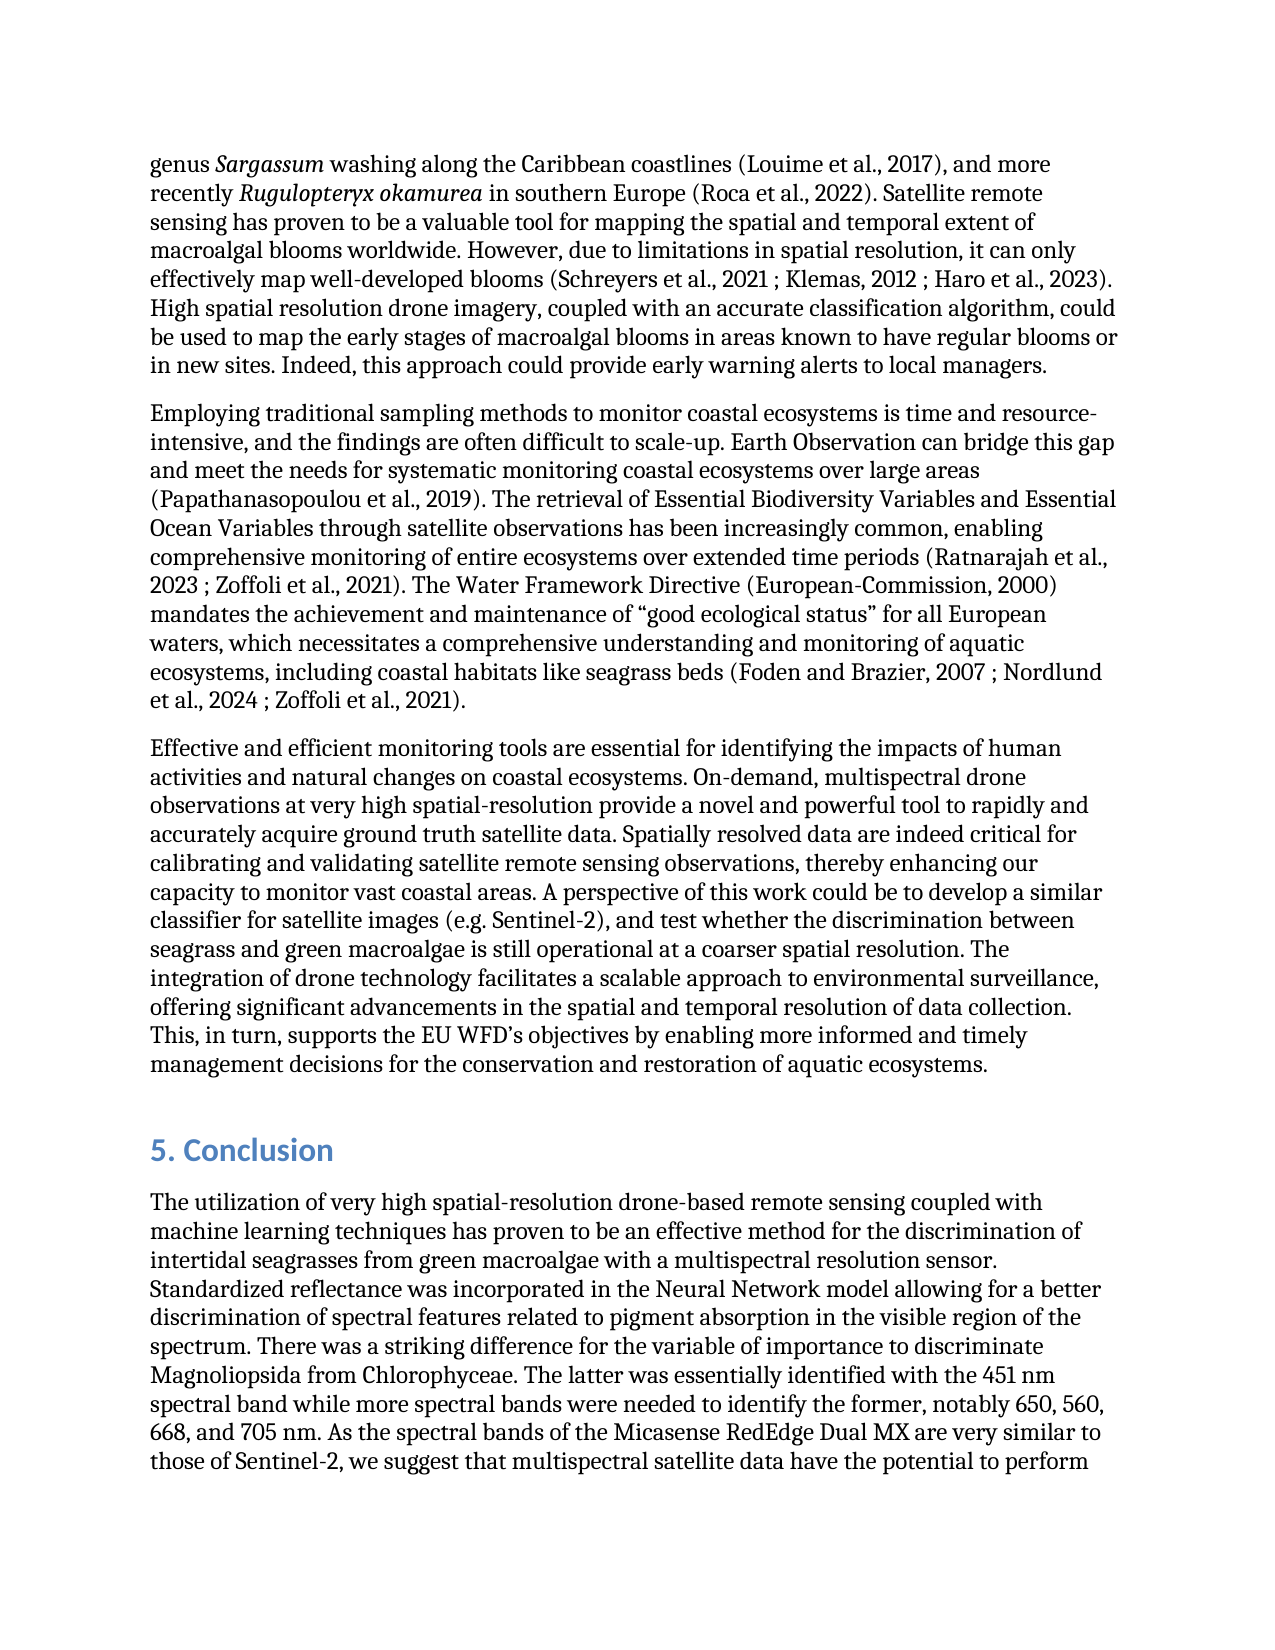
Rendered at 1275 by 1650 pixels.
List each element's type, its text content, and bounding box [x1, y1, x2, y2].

text Effective and efficient monitoring tools are essential for identifying the impacts of human activities and natural changes on coastal ecosystems. On-demand, multispectral drone observations at very high spatial-resolution provide a novel and powerful tool to rapidly and accurately acquire ground truth satellite data. Spatially resolved data are indeed critical for calibrating and validating satellite remote sensing observations, thereby enhancing our capacity to monitor vast coastal areas. A perspective of this work could be to develop a similar classifier for satellite images (e.g. Sentinel-2), and test whether the discrimination between seagrass and green macroalgae is still operational at a coarser spatial resolution. The integration of drone technology facilitates a scalable approach to environmental surveillance, offering significant advancements in the spatial and temporal resolution of data collection. This, in turn, supports the EU WFD’s objectives by enabling more informed and timely management decisions for the conservation and restoration of aquatic ecosystems. [150, 734, 1125, 1079]
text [150, 1188, 1125, 1476]
text Employing traditional sampling methods to monitor coastal ecosystems is time and resource-intensive, and the findings are often difficult to scale-up. Earth Observation can bridge this gap and meet the needs for systematic monitoring coastal ecosystems over large areas (Papathanasopoulou et al., 2019). The retrieval of Essential Biodiversity Variables and Essential Ocean Variables through satellite observations has been increasingly common, enabling comprehensive monitoring of entire ecosystems over extended time periods (Ratnarajah et al., 2023 ; Zoffoli et al., 2021). The Water Framework Directive (European-Commission, 2000) mandates the achievement and maintenance of “good ecological status” for all European waters, which necessitates a comprehensive understanding and monitoring of aquatic ecosystems, including coastal habitats like seagrass beds (Foden and Brazier, 2007 ; Nordlund et al., 2024 ; Zoffoli et al., 2021). [150, 399, 1125, 715]
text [150, 150, 1125, 380]
subtitle 5. Conclusion [150, 1129, 1125, 1169]
